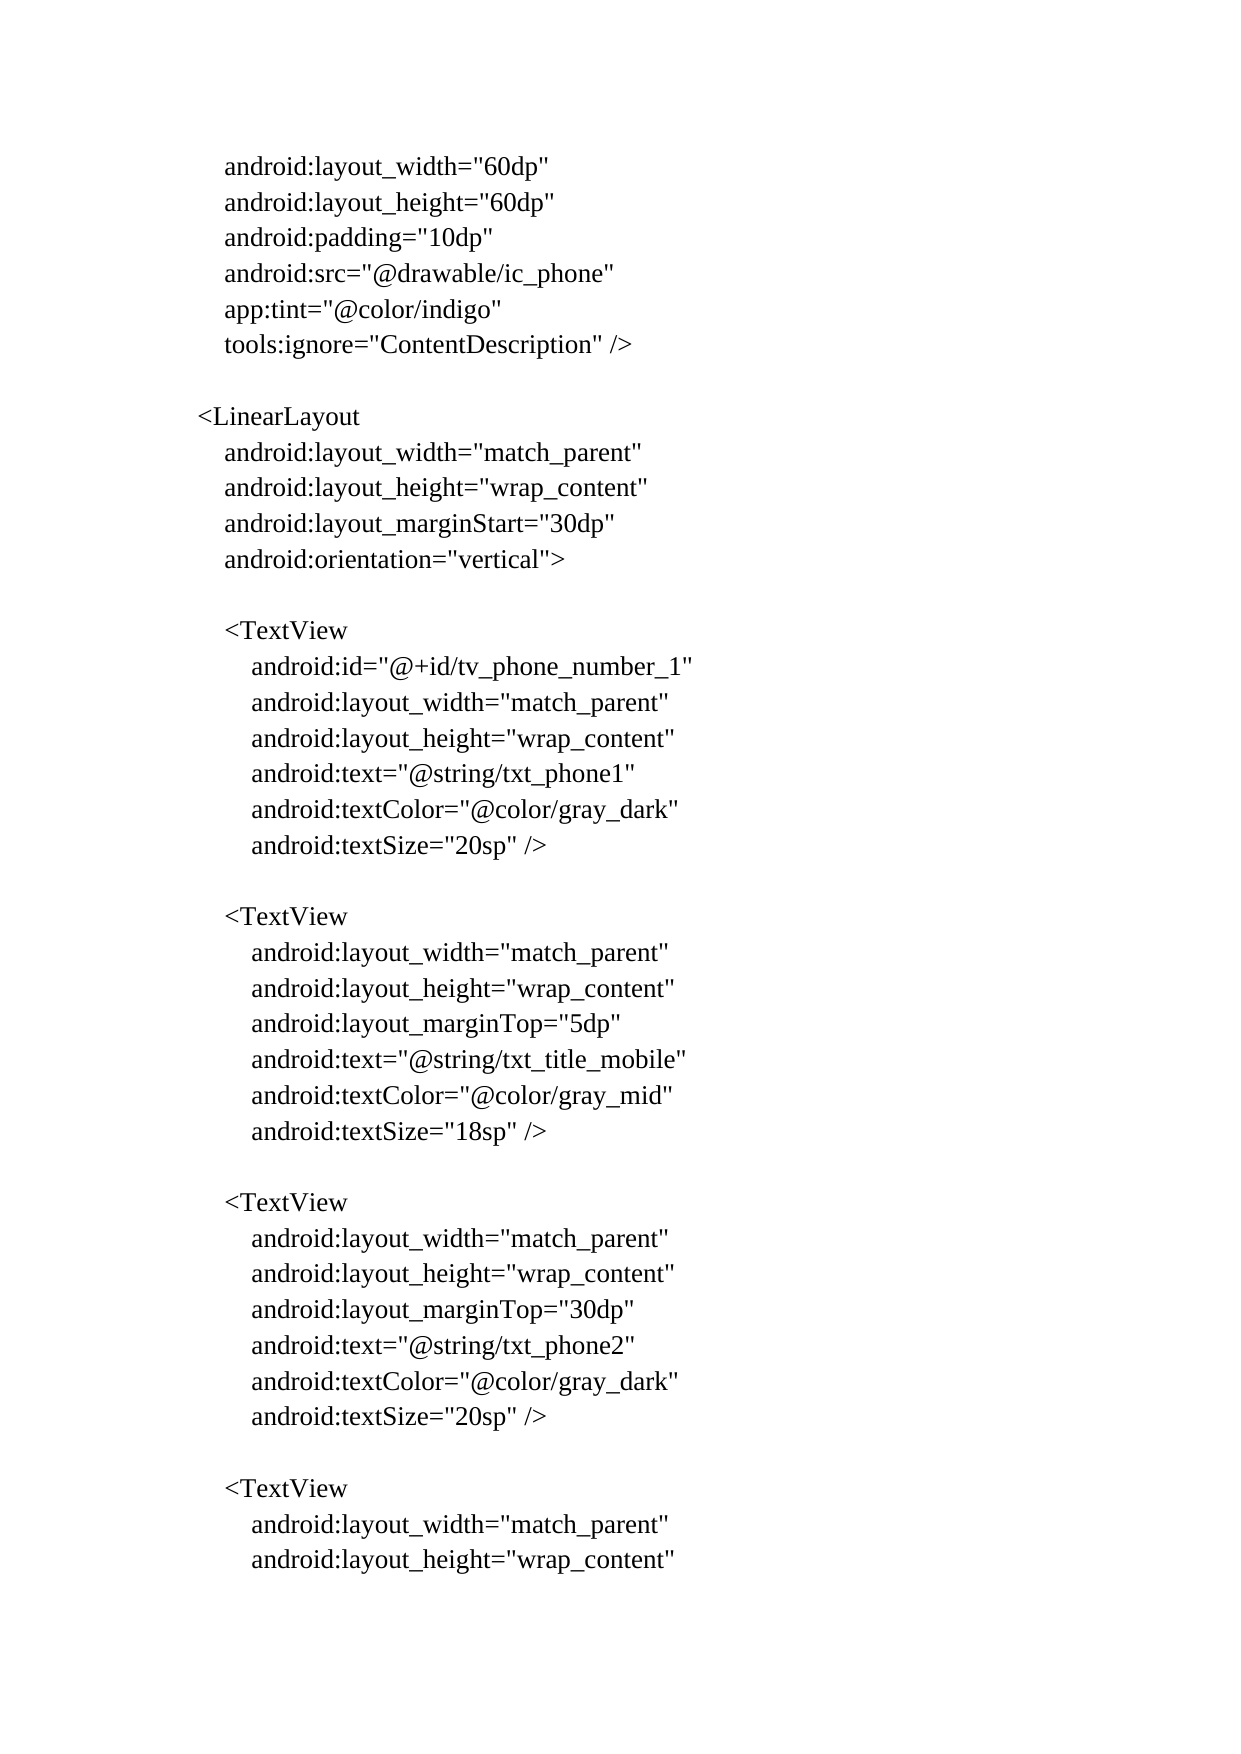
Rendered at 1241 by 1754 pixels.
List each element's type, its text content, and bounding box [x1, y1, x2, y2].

text android:layout_width="match_parent" [150, 436, 1090, 467]
text android:id="@+id/tv_phone_number_1" [150, 650, 1090, 681]
text android:src="@drawable/ic_phone" [150, 257, 1090, 288]
text android:layout_width="match_parent" [150, 686, 1090, 717]
text android:layout_height="wrap_content" [150, 1258, 1090, 1289]
text <TextView [150, 614, 1090, 646]
text android:orientation="vertical"> [150, 543, 1090, 574]
text android:text="@string/txt_phone2" [150, 1329, 1090, 1360]
text android:layout_height="wrap_content" [150, 722, 1090, 753]
text android:layout_width="match_parent" [150, 1508, 1090, 1539]
text android:layout_width="match_parent" [150, 936, 1090, 967]
text android:layout_height="wrap_content" [150, 972, 1090, 1003]
text android:textColor="@color/gray_dark" [150, 793, 1090, 824]
text android:layout_height="wrap_content" [150, 472, 1090, 503]
text android:textColor="@color/gray_dark" [150, 1365, 1090, 1396]
text android:layout_width="60dp" [150, 150, 1090, 181]
text <LinearLayout [150, 400, 1090, 431]
text android:layout_marginTop="30dp" [150, 1293, 1090, 1324]
text android:layout_marginStart="30dp" [150, 507, 1090, 538]
text android:padding="10dp" [150, 221, 1090, 253]
text <TextView [150, 1472, 1090, 1503]
text android:layout_width="match_parent" [150, 1222, 1090, 1253]
text android:text="@string/txt_phone1" [150, 757, 1090, 788]
text android:textColor="@color/gray_mid" [150, 1079, 1090, 1110]
text tools:ignore="ContentDescription" /> [150, 329, 1090, 360]
text app:tint="@color/indigo" [150, 293, 1090, 324]
text android:layout_marginTop="5dp" [150, 1007, 1090, 1039]
text <TextView [150, 1186, 1090, 1217]
text android:text="@string/txt_title_mobile" [150, 1043, 1090, 1074]
text android:layout_height="wrap_content" [150, 1543, 1090, 1574]
text android:textSize="20sp" /> [150, 829, 1090, 860]
text <TextView [150, 900, 1090, 931]
text android:textSize="18sp" /> [150, 1115, 1090, 1146]
text android:layout_height="60dp" [150, 186, 1090, 217]
text android:textSize="20sp" /> [150, 1401, 1090, 1432]
